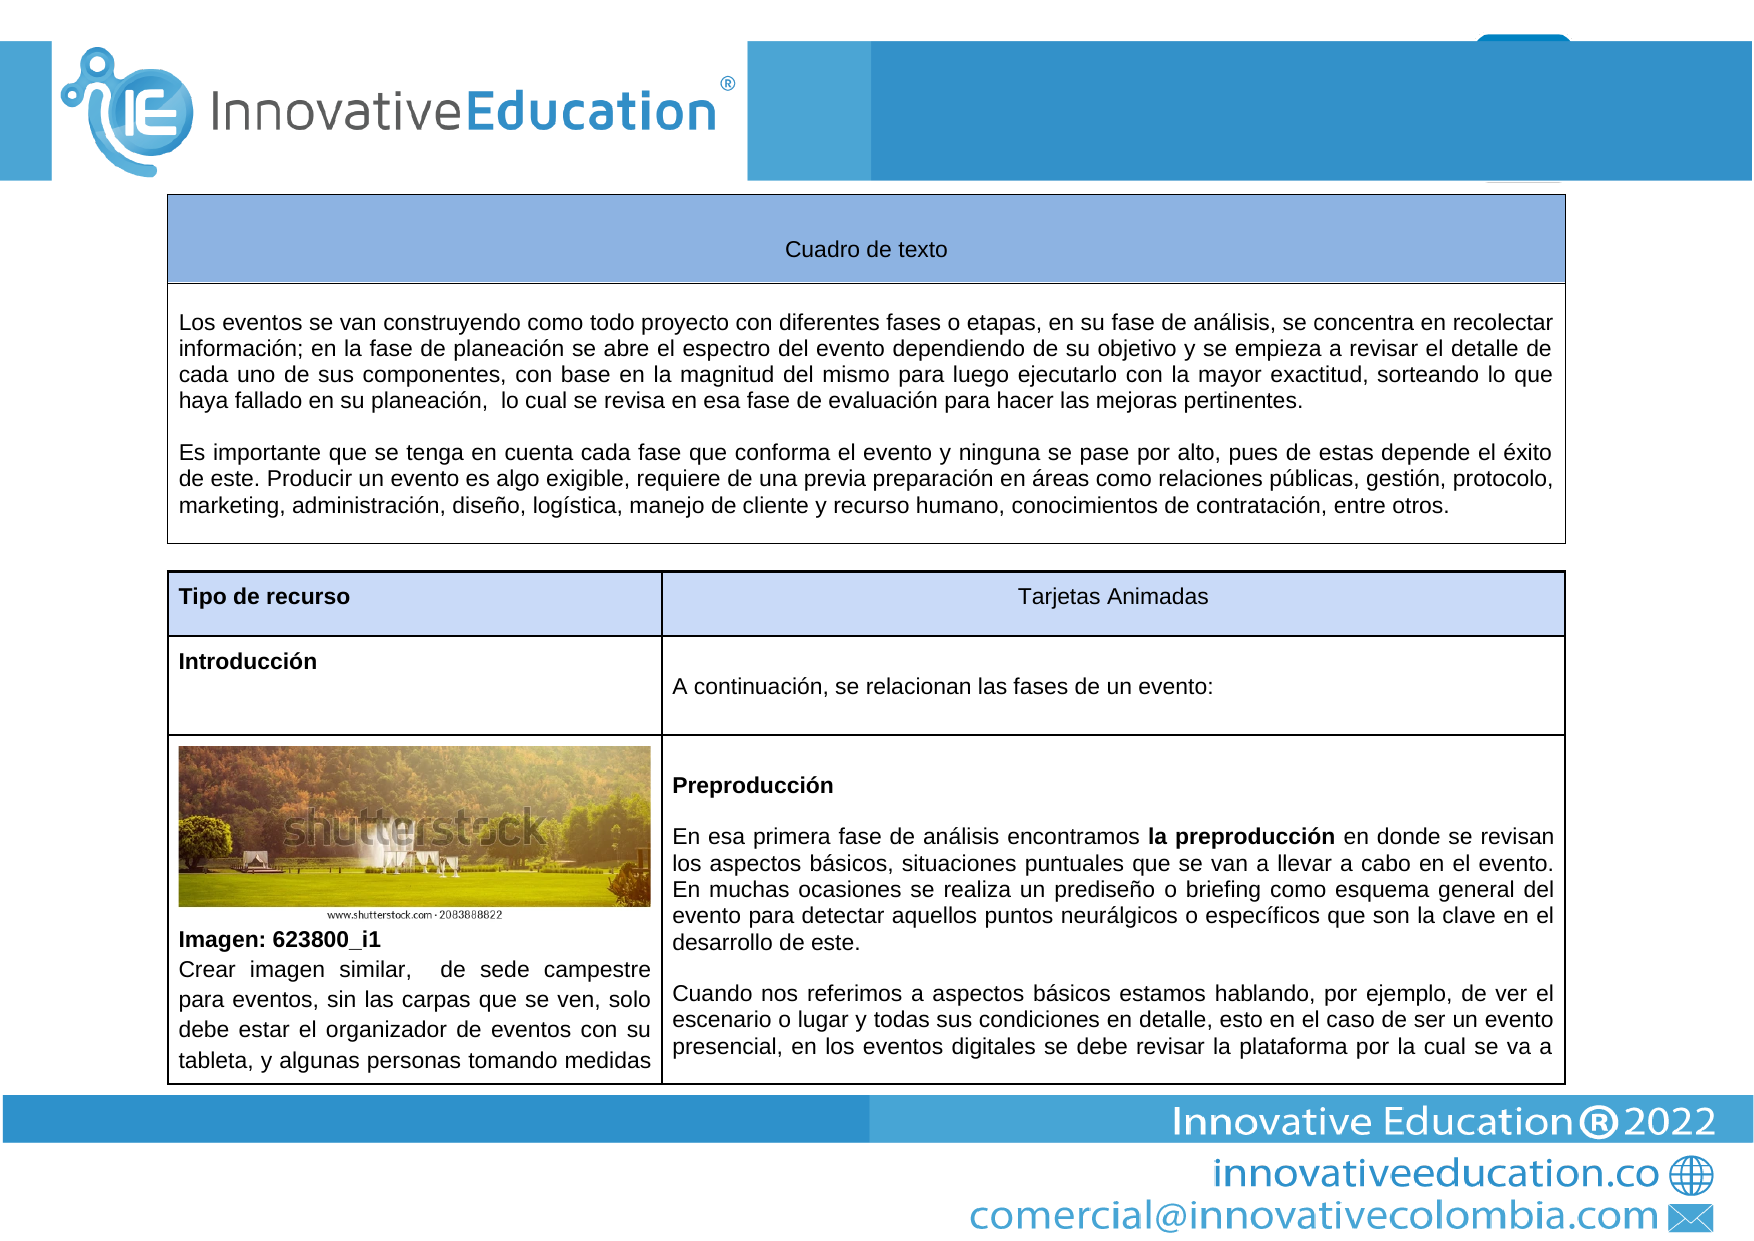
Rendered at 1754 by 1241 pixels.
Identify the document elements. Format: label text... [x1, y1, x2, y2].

table_header Tarjetas Animadas [663, 573, 1564, 635]
table_cell A continuación, se relacionan las fases de un evento: [663, 637, 1564, 734]
table_cell Introducción [169, 637, 661, 734]
table_header Cuadro de texto [168, 195, 1565, 282]
table_header Tipo de recurso [169, 573, 661, 635]
picture [178, 746, 651, 922]
picture [0, 28, 1752, 214]
table_cell Los eventos se van construyendo como todo proyecto con diferentes fases o etapas, en su fase de análisis, se concentra en recolectar información; en la fase de planeación se abre el espectro del evento dependiendo de su objetivo y se empieza a revisar el detalle de cada uno de sus componentes, con base en la magnitud del mismo para luego ejecutarlo con la mayor exactitud, sorteando lo que haya fallado en su planeación, lo cual se revisa en esa fase de evaluación para hacer las mejoras pertinentes. Es importante que se tenga en cuenta cada fase que conforma el evento y ninguna se pase por alto, pues de estas depende el éxito de este. Producir un evento es algo exigible, requiere de una previa preparación en áreas como relaciones públicas, gestión, protocolo, marketing, administración, diseño, logística, manejo de cliente y recurso humano, conocimientos de contratación, entre otros. [168, 284, 1565, 543]
picture [2, 1093, 1754, 1239]
